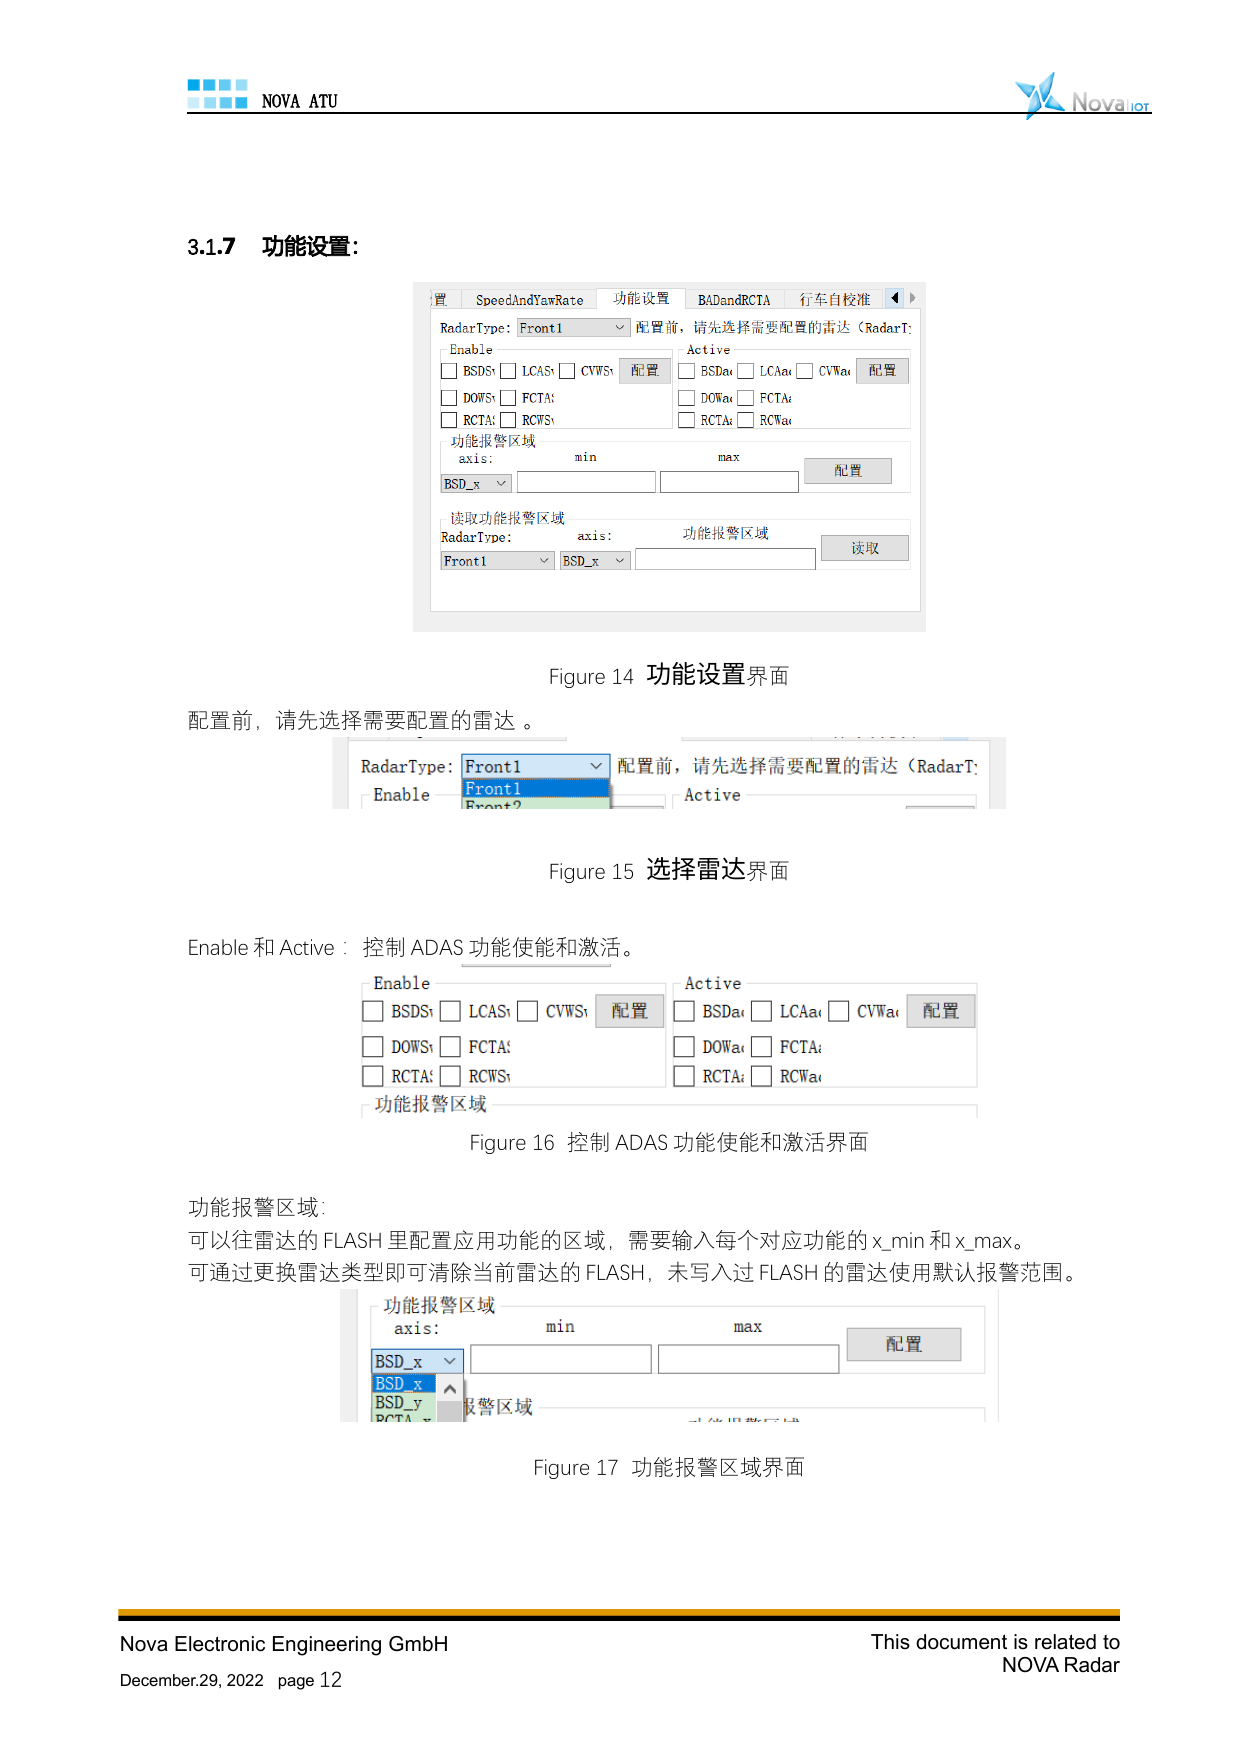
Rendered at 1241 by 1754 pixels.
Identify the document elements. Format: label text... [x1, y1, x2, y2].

text 可通过更换雷达类型即可清除当前雷达的FLASH，未写入过FLASH的雷达使用默认报警范围。 [187, 1257, 1152, 1290]
text Enable和Active ：控制ADAS功能使能和激活。 [187, 932, 1152, 965]
subtitle 功能设置： [187, 229, 1152, 261]
picture [412, 282, 926, 632]
picture [340, 1289, 999, 1422]
picture [352, 964, 987, 1118]
text Figure 17 功能报警区域界面 [187, 1452, 1152, 1485]
picture [1013, 114, 1152, 120]
text 可以往雷达的FLASH里配置应用功能的区域，需要输入每个对应功能的x_min和x_max。 [187, 1225, 1152, 1257]
text Figure 15 选择雷达界面 [187, 835, 1152, 900]
picture [1013, 72, 1152, 112]
picture [187, 114, 257, 118]
text Figure 14 功能设置界面 [187, 640, 1152, 705]
picture [332, 737, 1007, 809]
picture [187, 70, 257, 112]
picture [118, 1609, 1120, 1621]
text 配置前，请先选择需要配置的雷达 。 [187, 705, 1152, 737]
text 功能报警区域： [187, 1192, 1152, 1225]
text Figure 16 控制ADAS功能使能和激活界面 [187, 1127, 1152, 1160]
